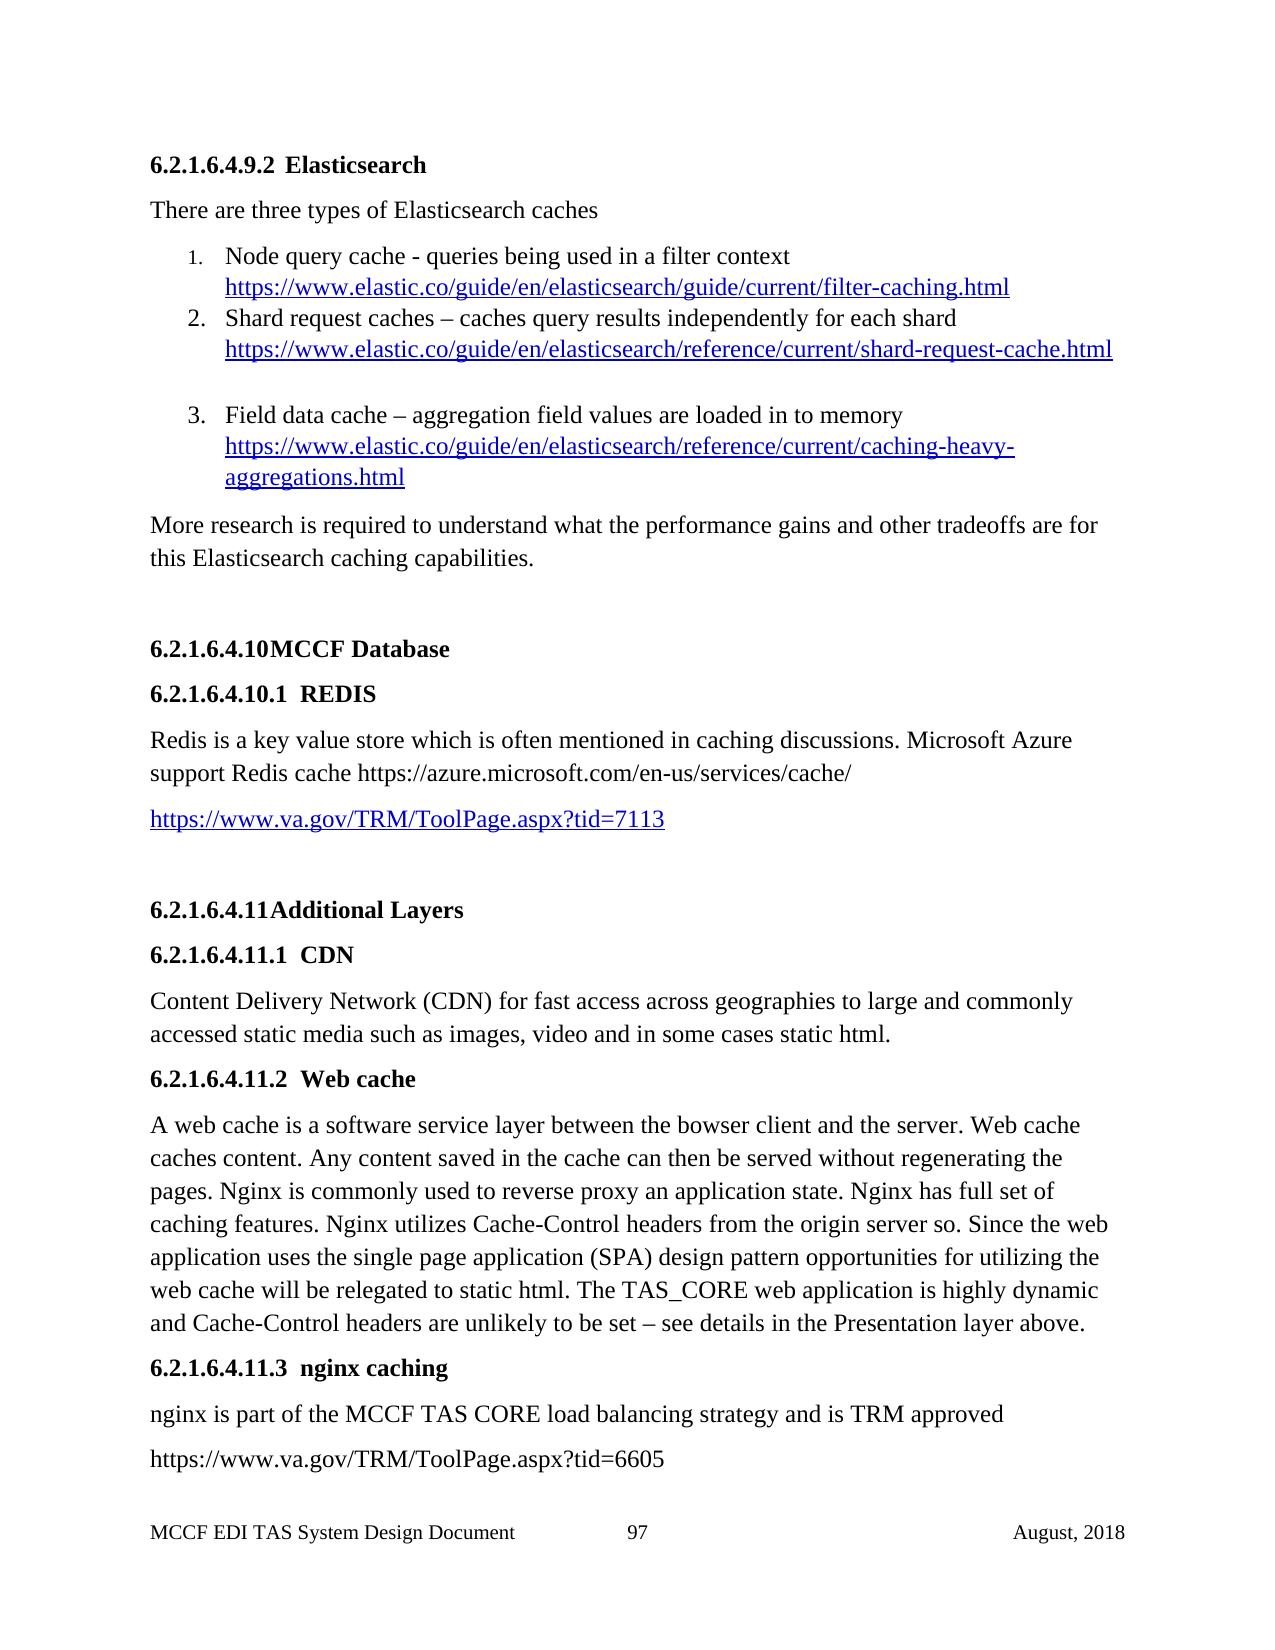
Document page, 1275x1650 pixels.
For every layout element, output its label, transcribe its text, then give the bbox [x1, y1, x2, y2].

list Field data cache – aggregation field values are loaded in to memory https://www.elastic.co/guide/en/elasticsearch/reference/current/caching-heavy-aggregations.html [187, 400, 1125, 491]
subtitle REDIS [150, 679, 1125, 708]
subtitle Additional Layers [150, 895, 1125, 923]
text A web cache is a software service layer between the bowser client and the server. Web cache caches content. Any content saved in the cache can then be served without regenerating the pages. Nginx is commonly used to reverse proxy an application state. Nginx has full set of caching features. Nginx utilizes Cache-Control headers from the origin server so. Since the web application uses the single page application (SPA) design pattern opportunities for utilizing the web cache will be relegated to static html. The TAS_CORE web application is highly dynamic and Cache-Control headers are unlikely to be set – see details in the Presentation layer above. [150, 1110, 1125, 1337]
subtitle Elasticsearch [150, 150, 1125, 179]
list Node query cache - queries being used in a filter context https://www.elastic.co/guide/en/elasticsearch/guide/current/filter-caching.html [187, 241, 1125, 301]
subtitle nginx caching [150, 1353, 1125, 1382]
list Shard request caches – caches query results independently for each shard [187, 303, 1125, 332]
text nginx is part of the MCCF TAS CORE load balancing strategy and is TRM approved [150, 1399, 1125, 1428]
list https://www.elastic.co/guide/en/elasticsearch/reference/current/shard-request-cache.html [225, 334, 1125, 363]
subtitle MCCF Database [150, 634, 1125, 663]
text More research is required to understand what the performance gains and other tradeoffs are for this Elasticsearch caching capabilities. [150, 510, 1125, 572]
text Content Delivery Network (CDN) for fast access across geographies to large and commonly accessed static media such as images, video and in some cases static html. [150, 986, 1125, 1047]
text https://www.va.gov/TRM/ToolPage.aspx?tid=6605 [150, 1444, 1125, 1473]
subtitle CDN [150, 940, 1125, 969]
text Redis is a key value store which is often mentioned in caching discussions. Microsoft Azure support Redis cache https://azure.microsoft.com/en-us/services/cache/ [150, 725, 1125, 787]
text There are three types of Elasticsearch caches [150, 196, 1125, 224]
text https://www.va.gov/TRM/ToolPage.aspx?tid=7113 [150, 804, 1125, 832]
subtitle Web cache [150, 1064, 1125, 1093]
